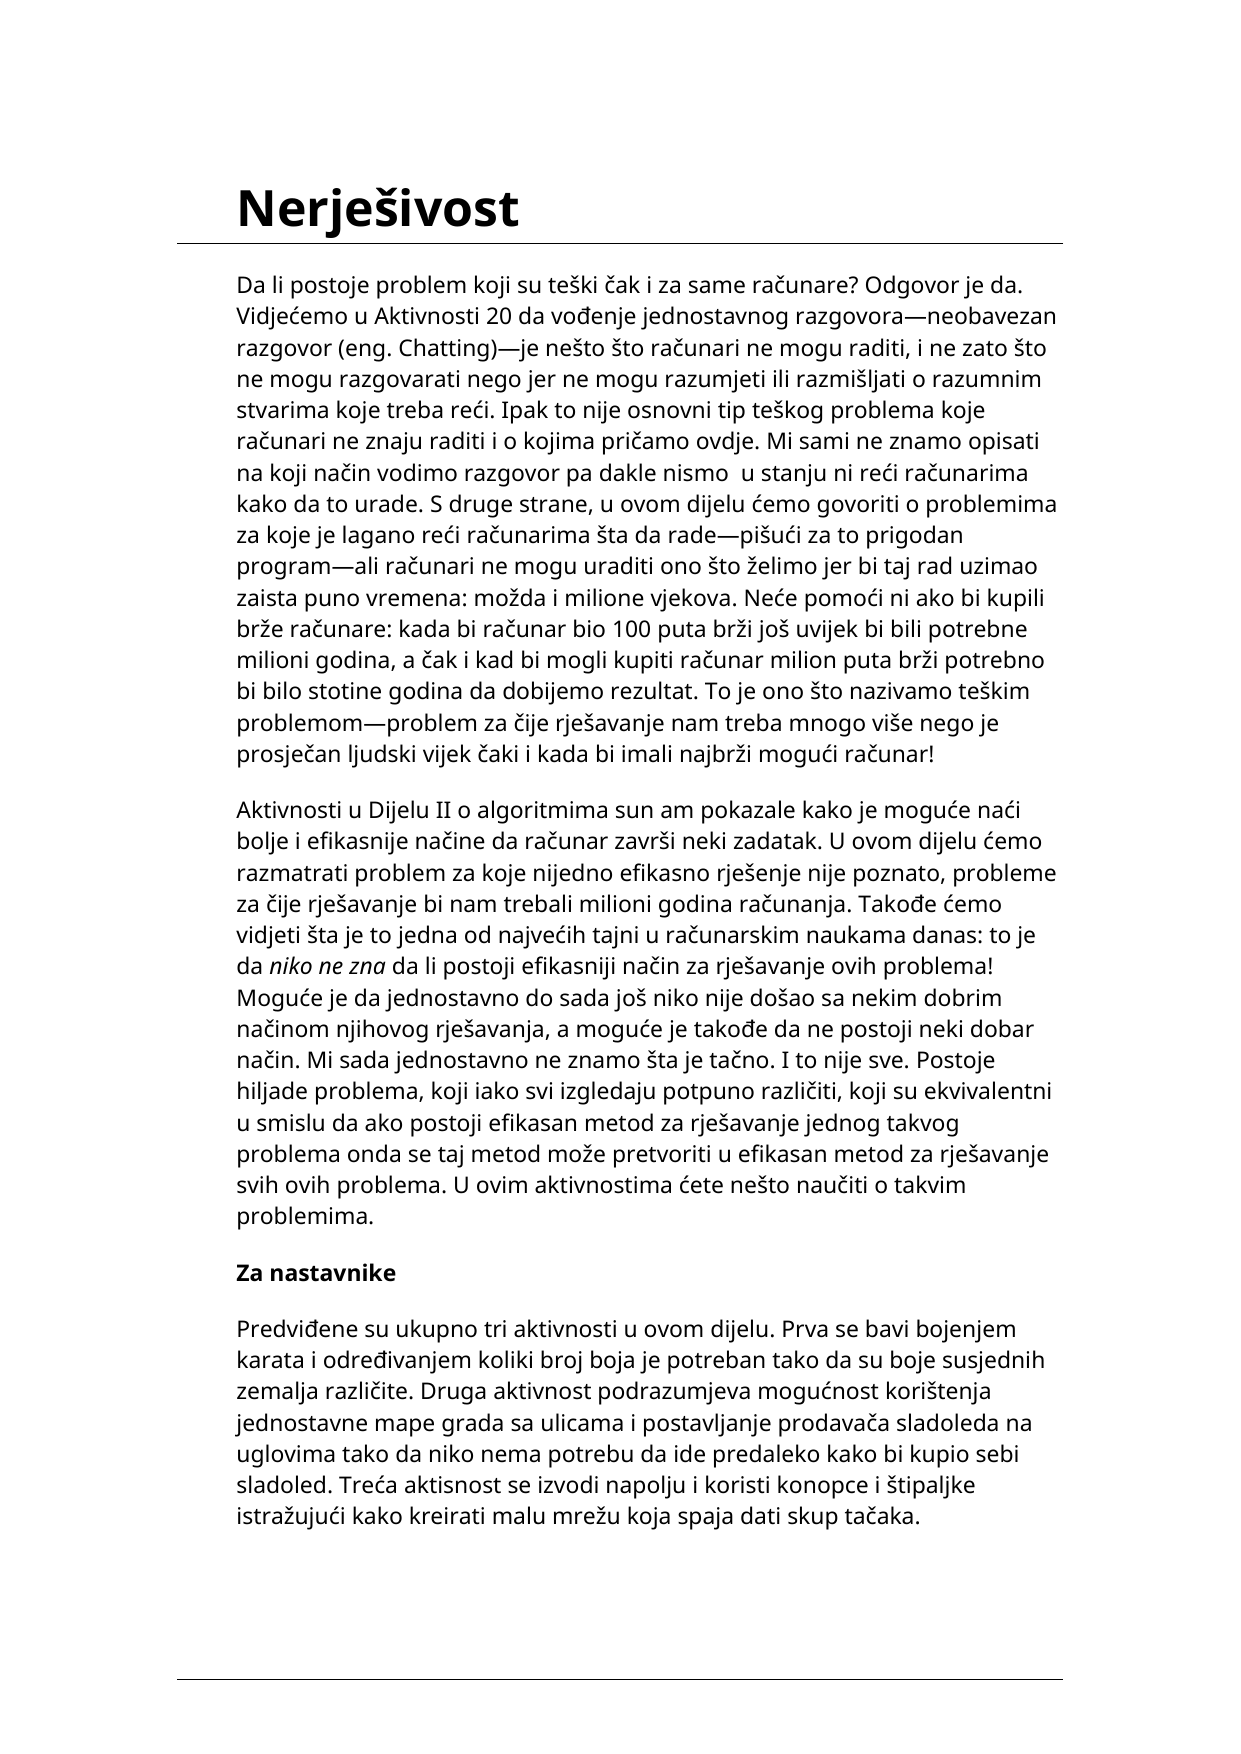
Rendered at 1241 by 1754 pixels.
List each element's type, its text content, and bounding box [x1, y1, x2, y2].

text Aktivnosti u Dijelu II o algoritmima sun am pokazale kako je moguće naći bolje i efikasnije načine da računar završi neki zadatak. U ovom dijelu ćemo razmatrati problem za koje nijedno efikasno rješenje nije poznato, probleme za čije rješavanje bi nam trebali milioni godina računanja. Takođe ćemo vidjeti šta je to jedna od najvećih tajni u računarskim naukama danas: to je da niko ne zna da li postoji efikasniji način za rješavanje ovih problema! Moguće je da jednostavno do sada još niko nije došao sa nekim dobrim načinom njihovog rješavanja, a moguće je takođe da ne postoji neki dobar način. Mi sada jednostavno ne znamo šta je tačno. I to nije sve. Postoje hiljade problema, koji iako svi izgledaju potpuno različiti, koji su ekvivalentni u smislu da ako postoji efikasan metod za rješavanje jednog takvog problema onda se taj metod može pretvoriti u efikasan metod za rješavanje svih ovih problema. U ovim aktivnostima ćete nešto naučiti o takvim problemima. [236, 794, 1063, 1231]
text Nerješivost [177, 173, 1063, 243]
text Predviđene su ukupno tri aktivnosti u ovom dijelu. Prva se bavi bojenjem karata i određivanjem koliki broj boja je potreban tako da su boje susjednih zemalja različite. Druga aktivnost podrazumjeva mogućnost korištenja jednostavne mape grada sa ulicama i postavljanje prodavača sladoleda na uglovima tako da niko nema potrebu da ide predaleko kako bi kupio sebi sladoled. Treća aktisnost se izvodi napolju i koristi konopce i štipaljke istražujući kako kreirati malu mrežu koja spaja dati skup tačaka. [236, 1313, 1063, 1531]
subtitle Za nastavnike [236, 1256, 1063, 1288]
text Da li postoje problem koji su teški čak i za same računare? Odgovor je da. Vidjećemo u Aktivnosti 20 da vođenje jednostavnog razgovora—neobavezan razgovor (eng. Chatting)—je nešto što računari ne mogu raditi, i ne zato što ne mogu razgovarati nego jer ne mogu razumjeti ili razmišljati o razumnim stvarima koje treba reći. Ipak to nije osnovni tip teškog problema koje računari ne znaju raditi i o kojima pričamo ovdje. Mi sami ne znamo opisati na koji način vodimo razgovor pa dakle nismo u stanju ni reći računarima kako da to urade. S druge strane, u ovom dijelu ćemo govoriti o problemima za koje je lagano reći računarima šta da rade—pišući za to prigodan program—ali računari ne mogu uraditi ono što želimo jer bi taj rad uzimao zaista puno vremena: možda i milione vjekova. Neće pomoći ni ako bi kupili brže računare: kada bi računar bio 100 puta brži još uvijek bi bili potrebne milioni godina, a čak i kad bi mogli kupiti računar milion puta brži potrebno bi bilo stotine godina da dobijemo rezultat. To je ono što nazivamo teškim problemom—problem za čije rješavanje nam treba mnogo više nego je prosječan ljudski vijek čaki i kada bi imali najbrži mogući računar! [236, 269, 1063, 769]
